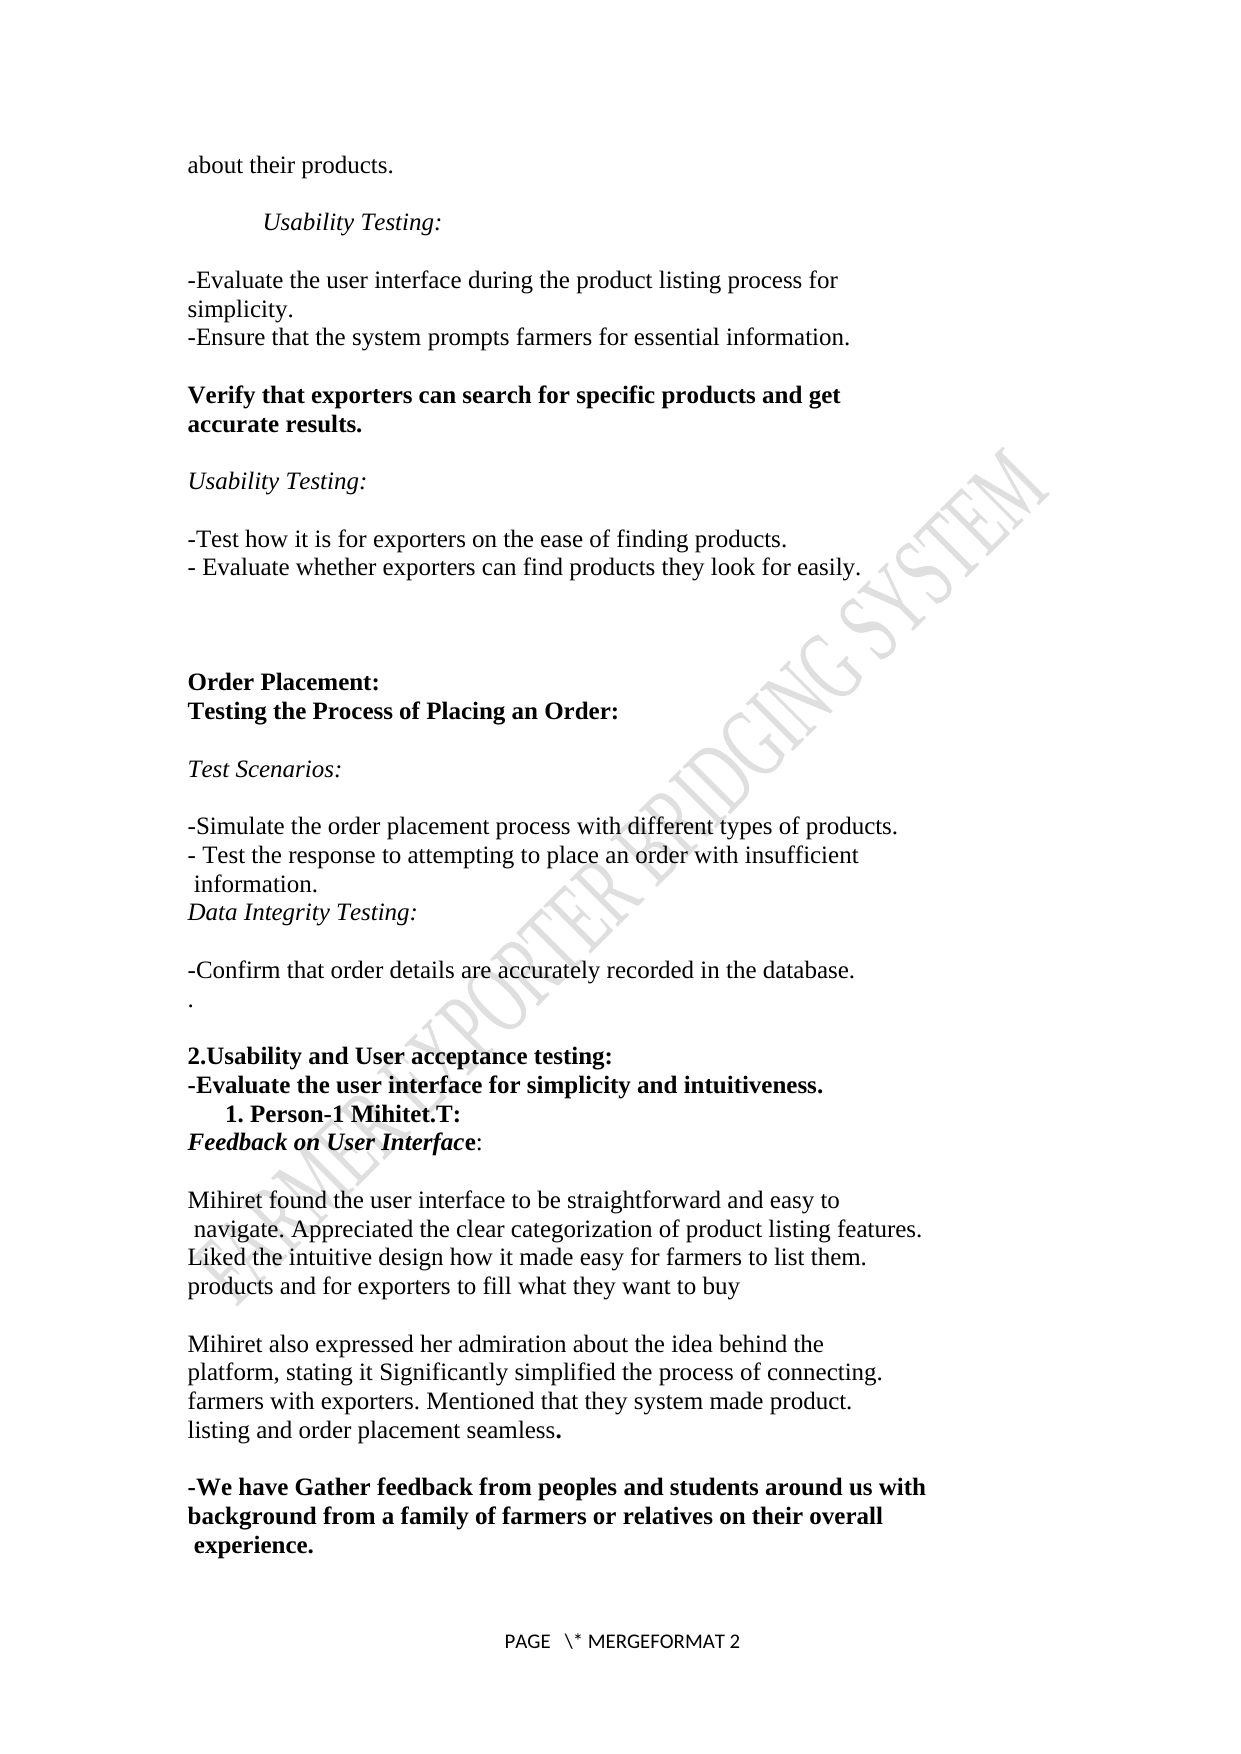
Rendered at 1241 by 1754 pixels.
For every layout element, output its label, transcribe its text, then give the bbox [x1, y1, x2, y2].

text -Evaluate the user interface for simplicity and intuitiveness. [187, 1070, 1053, 1099]
text farmers with exporters. Mentioned that they system made product. [187, 1386, 1053, 1415]
text -Simulate the order placement process with different types of products. [187, 811, 1053, 840]
text listing and order placement seamless. [187, 1415, 1053, 1444]
text 1. Person-1 Mihitet.T: [187, 1099, 1053, 1127]
text Verify that exporters can search for specific products and get [187, 380, 1053, 409]
text . [187, 984, 1053, 1012]
text experience. [187, 1530, 1053, 1559]
text -Evaluate the user interface during the product listing process for [187, 265, 1053, 294]
text Testing the Process of Placing an Order: [187, 696, 1053, 725]
text - Evaluate whether exporters can find products they look for easily. [187, 552, 1053, 581]
text Data Integrity Testing: [187, 897, 1053, 926]
text -Confirm that order details are accurately recorded in the database. [187, 955, 1053, 984]
text - Test the response to attempting to place an order with insufficient [187, 840, 1053, 869]
text products and for exporters to fill what they want to buy [187, 1271, 1053, 1300]
text Test Scenarios: [187, 754, 1053, 782]
text background from a family of farmers or relatives on their overall [187, 1501, 1053, 1530]
text Mihiret found the user interface to be straightforward and easy to [187, 1185, 1053, 1214]
text Usability Testing: [187, 207, 1053, 236]
text 2.Usability and User acceptance testing: [187, 1041, 1053, 1070]
text Liked the intuitive design how it made easy for farmers to list them. [187, 1242, 1053, 1271]
text simplicity. [187, 294, 1053, 322]
text Order Placement: [187, 667, 1053, 696]
text navigate. Appreciated the clear categorization of product listing features. [187, 1214, 1053, 1242]
text platform, stating it Significantly simplified the process of connecting. [187, 1357, 1053, 1386]
text about their products. [187, 150, 1053, 179]
text Usability Testing: [187, 466, 1053, 495]
text Feedback on User Interface: [187, 1127, 1053, 1156]
text -Ensure that the system prompts farmers for essential information. [187, 322, 1053, 351]
text accurate results. [187, 409, 1053, 437]
text -We have Gather feedback from peoples and students around us with [187, 1472, 1053, 1501]
text Mihiret also expressed her admiration about the idea behind the [187, 1329, 1053, 1357]
text information. [187, 869, 1053, 897]
text -Test how it is for exporters on the ease of finding products. [187, 524, 1053, 552]
